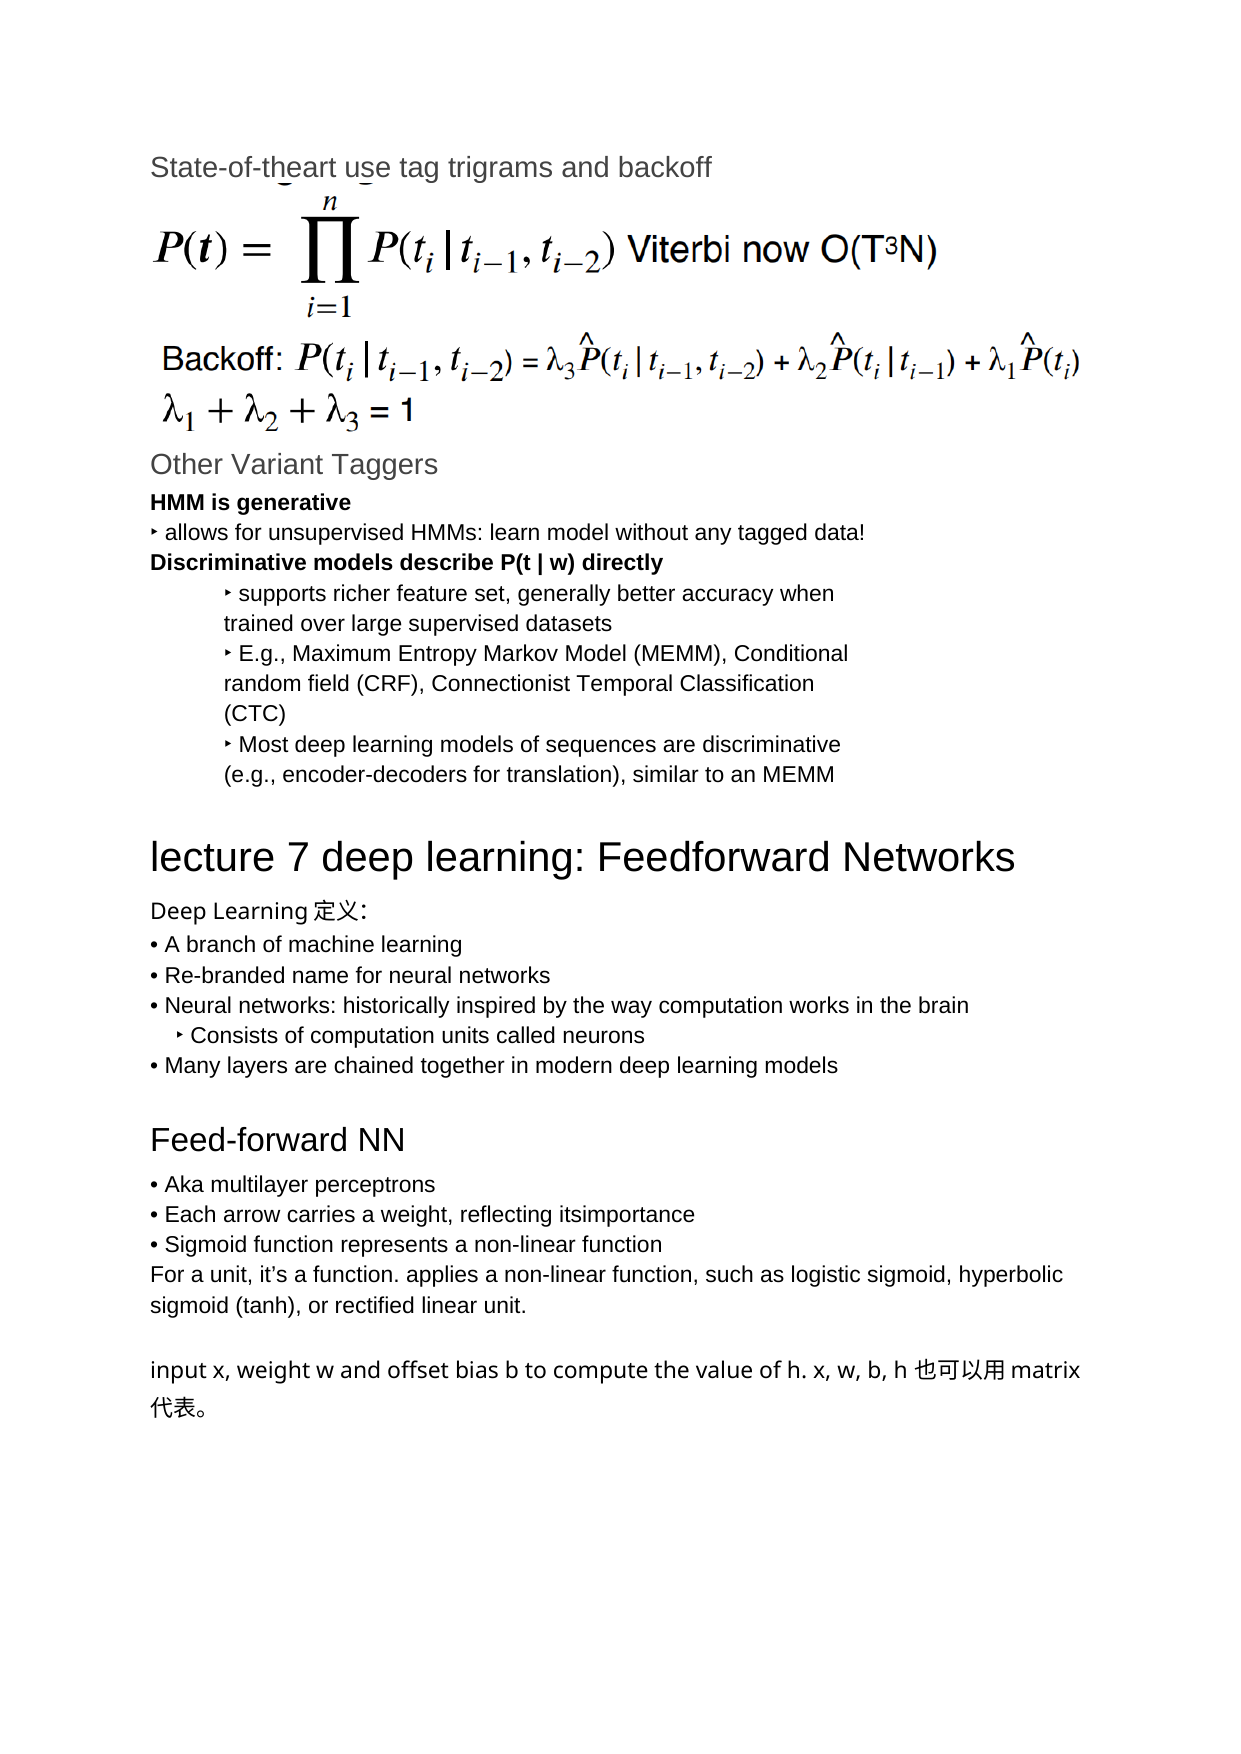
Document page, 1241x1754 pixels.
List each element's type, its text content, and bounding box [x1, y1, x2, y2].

text ‣ E.g., Maximum Entropy Markov Model (MEMM), Conditional [150, 640, 1090, 666]
text HMM is generative [150, 489, 1090, 515]
text • Many layers are chained together in modern deep learning models [150, 1052, 1090, 1078]
text • Re-branded name for neural networks [150, 962, 1090, 988]
subtitle lecture 7 deep learning: Feedforward Networks [150, 833, 1090, 881]
text trained over large supervised datasets [150, 610, 1090, 636]
subtitle State-of-theart use tag trigrams and backoffOther Variant Taggers [150, 150, 1090, 328]
text (e.g., encoder-decoders for translation), similar to an MEMM [150, 761, 1090, 787]
text Deep Learning定义： [150, 893, 1090, 926]
text ‣ supports richer feature set, generally better accuracy when [150, 579, 1090, 606]
text ‣ allows for unsupervised HMMs: learn model without any tagged data! [150, 519, 1090, 545]
text For a unit, it’s a function. applies a non-linear function, such as logistic sigmoid, hyperbolic sigmoid (tanh), or rectified linear unit. [150, 1261, 1090, 1318]
text (CTC) [150, 700, 1090, 727]
text ‣ Consists of computation units called neurons [150, 1022, 1090, 1048]
text • Sigmoid function represents a non-linear function [150, 1231, 1090, 1258]
text input x, weight w and offset bias b to compute the value of h. x, w, b, h 也可以用matrix代表。 [150, 1352, 1090, 1423]
subtitle Feed-forward NN [150, 1120, 1090, 1158]
text random field (CRF), Connectionist Temporal Classification [150, 670, 1090, 696]
text • Aka multilayer perceptrons [150, 1171, 1090, 1197]
text • Each arrow carries a weight, reflecting itsimportance [150, 1201, 1090, 1227]
text Discriminative models describe P(t | w) directly [150, 549, 1090, 576]
text • Neural networks: historically inspired by the way computation works in the brain [150, 992, 1090, 1018]
picture [150, 183, 1091, 447]
text ‣ Most deep learning models of sequences are discriminative [150, 731, 1090, 757]
text • A branch of machine learning [150, 931, 1090, 958]
subtitle State-of-theart use tag trigrams and backoffOther Variant Taggers [150, 447, 1090, 481]
